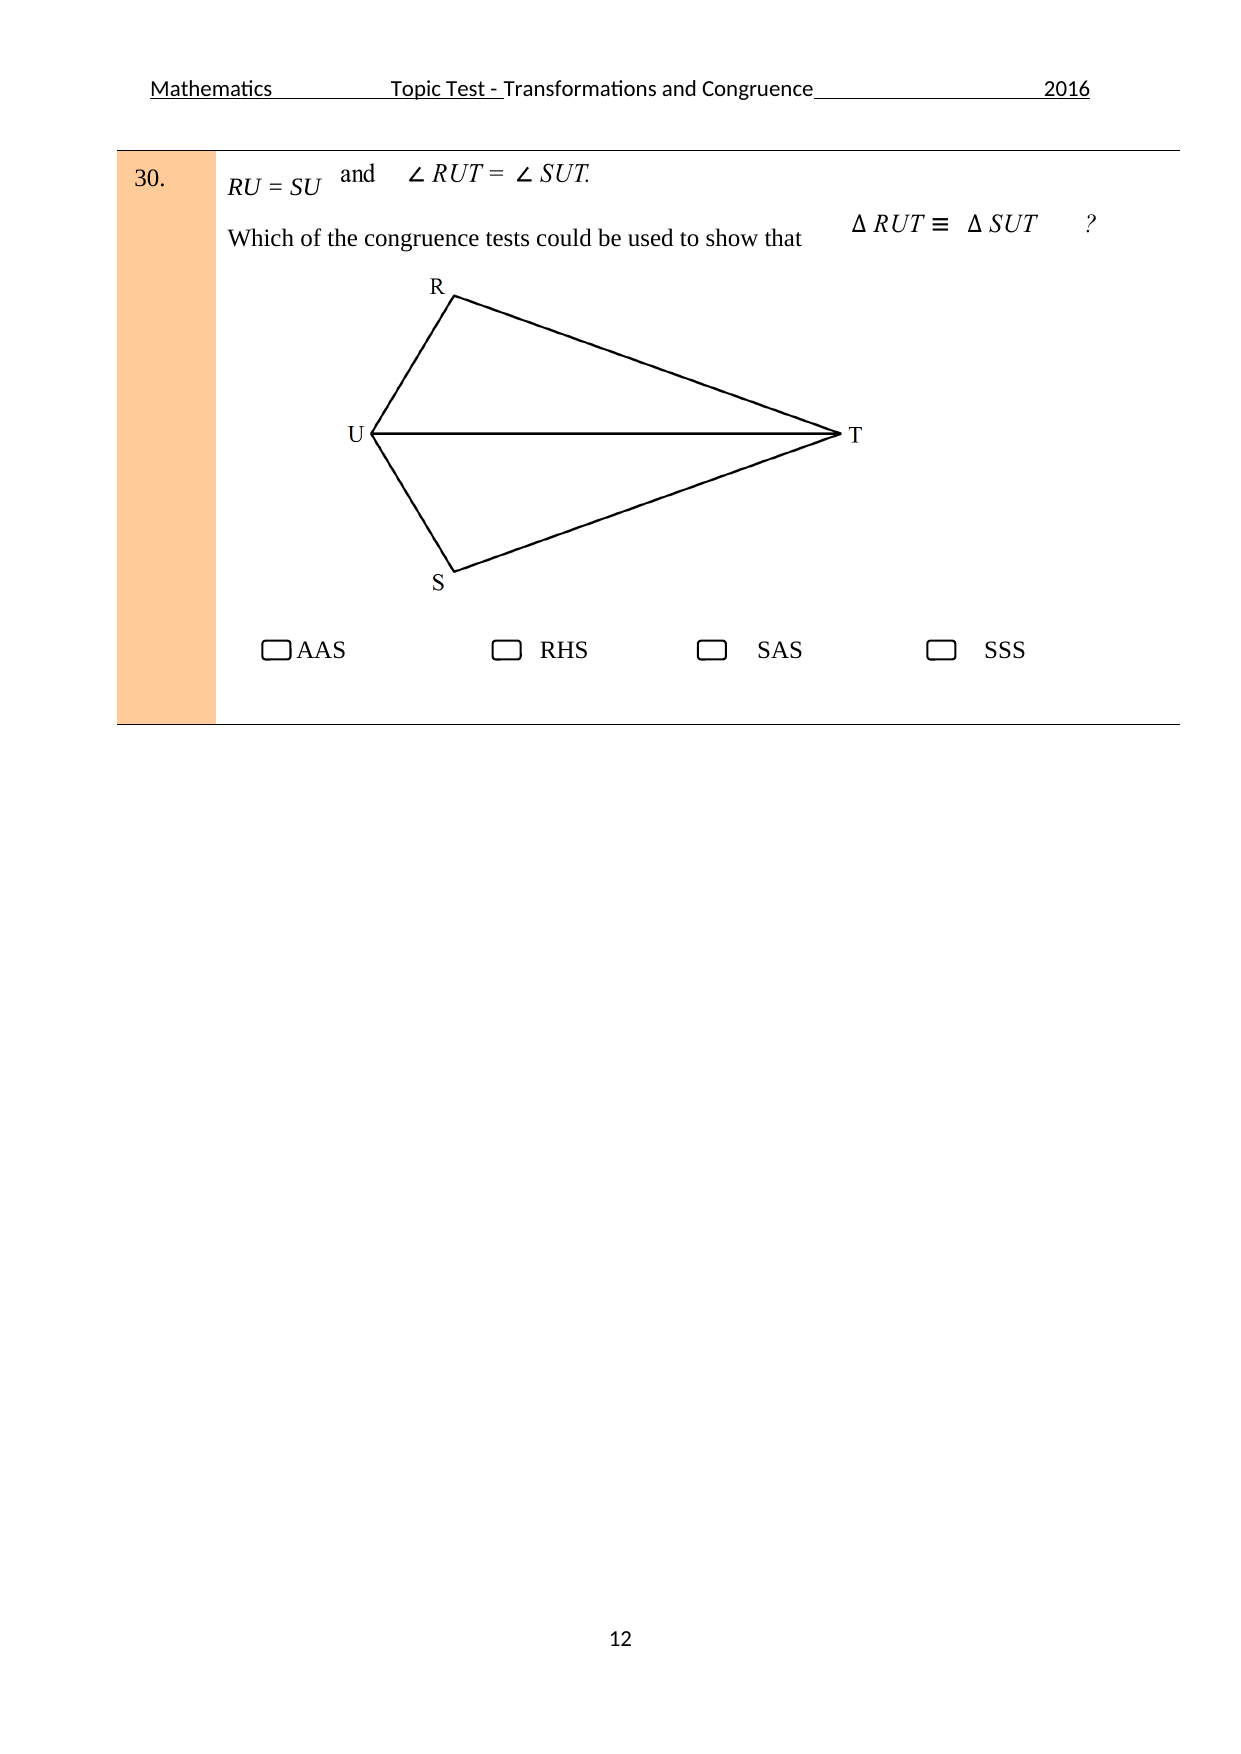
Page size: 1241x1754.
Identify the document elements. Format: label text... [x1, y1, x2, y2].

picture [339, 162, 602, 184]
picture [814, 213, 1099, 234]
table_cell [117, 151, 216, 724]
picture [345, 276, 863, 592]
table_cell RU = SU Which of the congruence tests could be used to show that AAS RHS SAS SSS [216, 151, 1180, 724]
